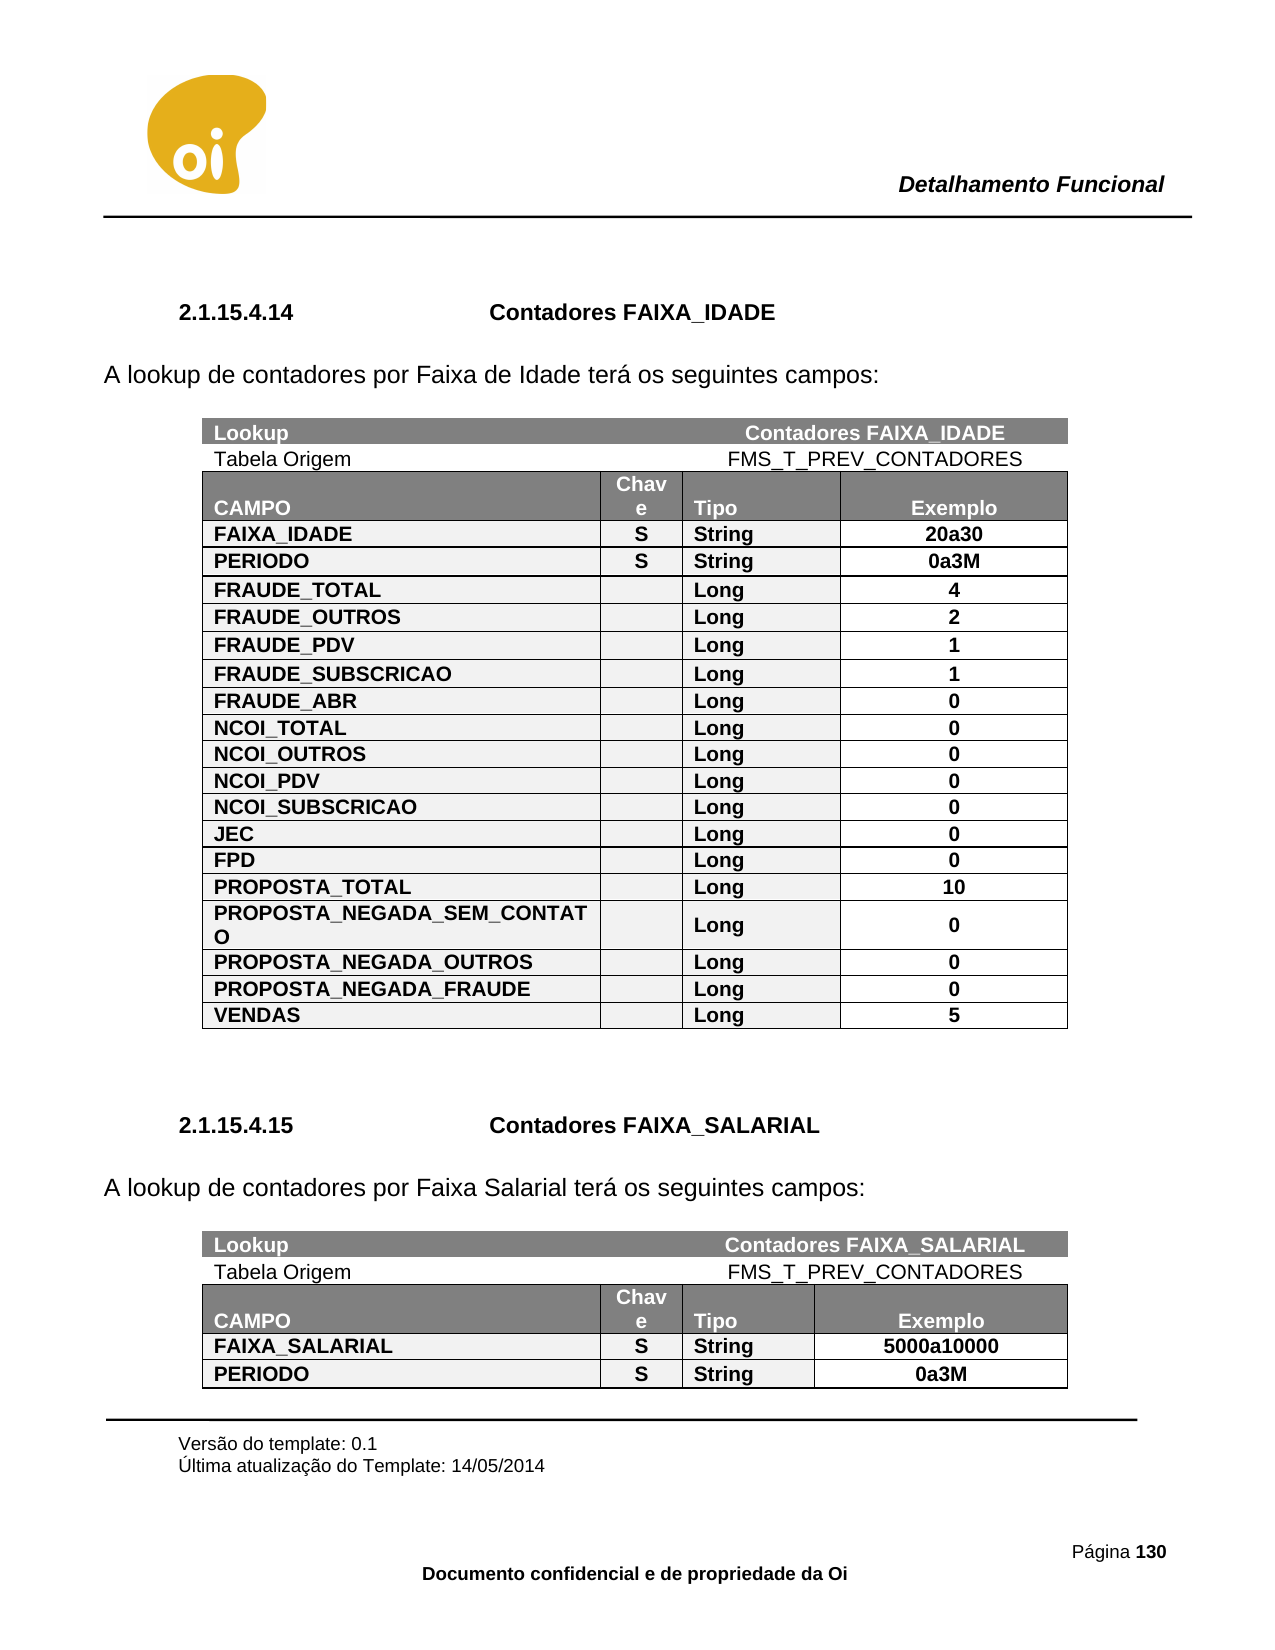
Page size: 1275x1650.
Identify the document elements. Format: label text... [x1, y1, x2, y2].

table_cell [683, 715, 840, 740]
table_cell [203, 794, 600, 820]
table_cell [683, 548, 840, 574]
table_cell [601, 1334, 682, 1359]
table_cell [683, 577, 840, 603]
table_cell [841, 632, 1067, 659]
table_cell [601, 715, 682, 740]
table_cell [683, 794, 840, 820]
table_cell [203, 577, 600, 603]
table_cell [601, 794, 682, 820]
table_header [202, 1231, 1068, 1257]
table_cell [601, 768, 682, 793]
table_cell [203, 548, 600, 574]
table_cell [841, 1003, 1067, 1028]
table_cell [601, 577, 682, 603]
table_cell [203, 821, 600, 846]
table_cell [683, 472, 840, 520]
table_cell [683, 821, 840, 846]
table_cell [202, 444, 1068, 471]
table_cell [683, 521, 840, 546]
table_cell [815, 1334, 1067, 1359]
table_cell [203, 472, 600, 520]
subtitle Contadores FAIXA_SALARIAL [178, 1112, 1167, 1138]
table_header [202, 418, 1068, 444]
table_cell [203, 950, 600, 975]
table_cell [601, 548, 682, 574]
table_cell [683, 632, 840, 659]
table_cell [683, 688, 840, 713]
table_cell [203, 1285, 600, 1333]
text A lookup de contadores por Faixa de Idade terá os seguintes campos: [103, 360, 1167, 389]
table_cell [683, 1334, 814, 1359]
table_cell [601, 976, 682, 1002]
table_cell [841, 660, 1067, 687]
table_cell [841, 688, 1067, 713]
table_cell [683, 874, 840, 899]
subtitle Contadores FAIXA_IDADE [178, 299, 1167, 325]
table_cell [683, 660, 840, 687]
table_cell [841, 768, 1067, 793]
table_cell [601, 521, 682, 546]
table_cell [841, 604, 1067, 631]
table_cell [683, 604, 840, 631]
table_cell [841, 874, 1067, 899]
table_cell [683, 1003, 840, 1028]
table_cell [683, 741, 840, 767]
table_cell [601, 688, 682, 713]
picture [147, 75, 267, 194]
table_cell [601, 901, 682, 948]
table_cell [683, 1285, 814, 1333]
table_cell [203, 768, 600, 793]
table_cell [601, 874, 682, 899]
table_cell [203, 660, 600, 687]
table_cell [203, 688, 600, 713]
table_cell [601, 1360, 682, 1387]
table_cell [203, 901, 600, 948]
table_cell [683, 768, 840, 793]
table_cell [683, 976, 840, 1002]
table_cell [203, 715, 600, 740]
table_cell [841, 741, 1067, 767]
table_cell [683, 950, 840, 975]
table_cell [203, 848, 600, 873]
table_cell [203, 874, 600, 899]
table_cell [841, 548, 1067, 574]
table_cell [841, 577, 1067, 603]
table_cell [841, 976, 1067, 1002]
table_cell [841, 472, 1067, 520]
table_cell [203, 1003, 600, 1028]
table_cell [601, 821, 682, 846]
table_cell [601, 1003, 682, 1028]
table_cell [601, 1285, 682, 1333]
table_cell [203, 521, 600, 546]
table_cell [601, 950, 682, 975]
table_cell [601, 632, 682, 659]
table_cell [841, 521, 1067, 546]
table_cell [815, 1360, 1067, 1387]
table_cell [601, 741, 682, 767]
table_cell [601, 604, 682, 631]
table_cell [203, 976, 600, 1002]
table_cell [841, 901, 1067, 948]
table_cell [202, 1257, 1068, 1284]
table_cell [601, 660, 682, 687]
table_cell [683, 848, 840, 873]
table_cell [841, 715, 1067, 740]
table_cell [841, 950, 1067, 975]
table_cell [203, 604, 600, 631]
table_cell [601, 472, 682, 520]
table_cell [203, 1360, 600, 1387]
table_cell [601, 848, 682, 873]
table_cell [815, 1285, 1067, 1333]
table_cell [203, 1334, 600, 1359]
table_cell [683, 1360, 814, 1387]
text A lookup de contadores por Faixa Salarial terá os seguintes campos: [103, 1173, 1167, 1202]
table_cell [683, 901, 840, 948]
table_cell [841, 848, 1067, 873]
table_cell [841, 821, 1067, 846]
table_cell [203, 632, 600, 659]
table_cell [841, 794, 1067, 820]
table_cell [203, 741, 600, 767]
